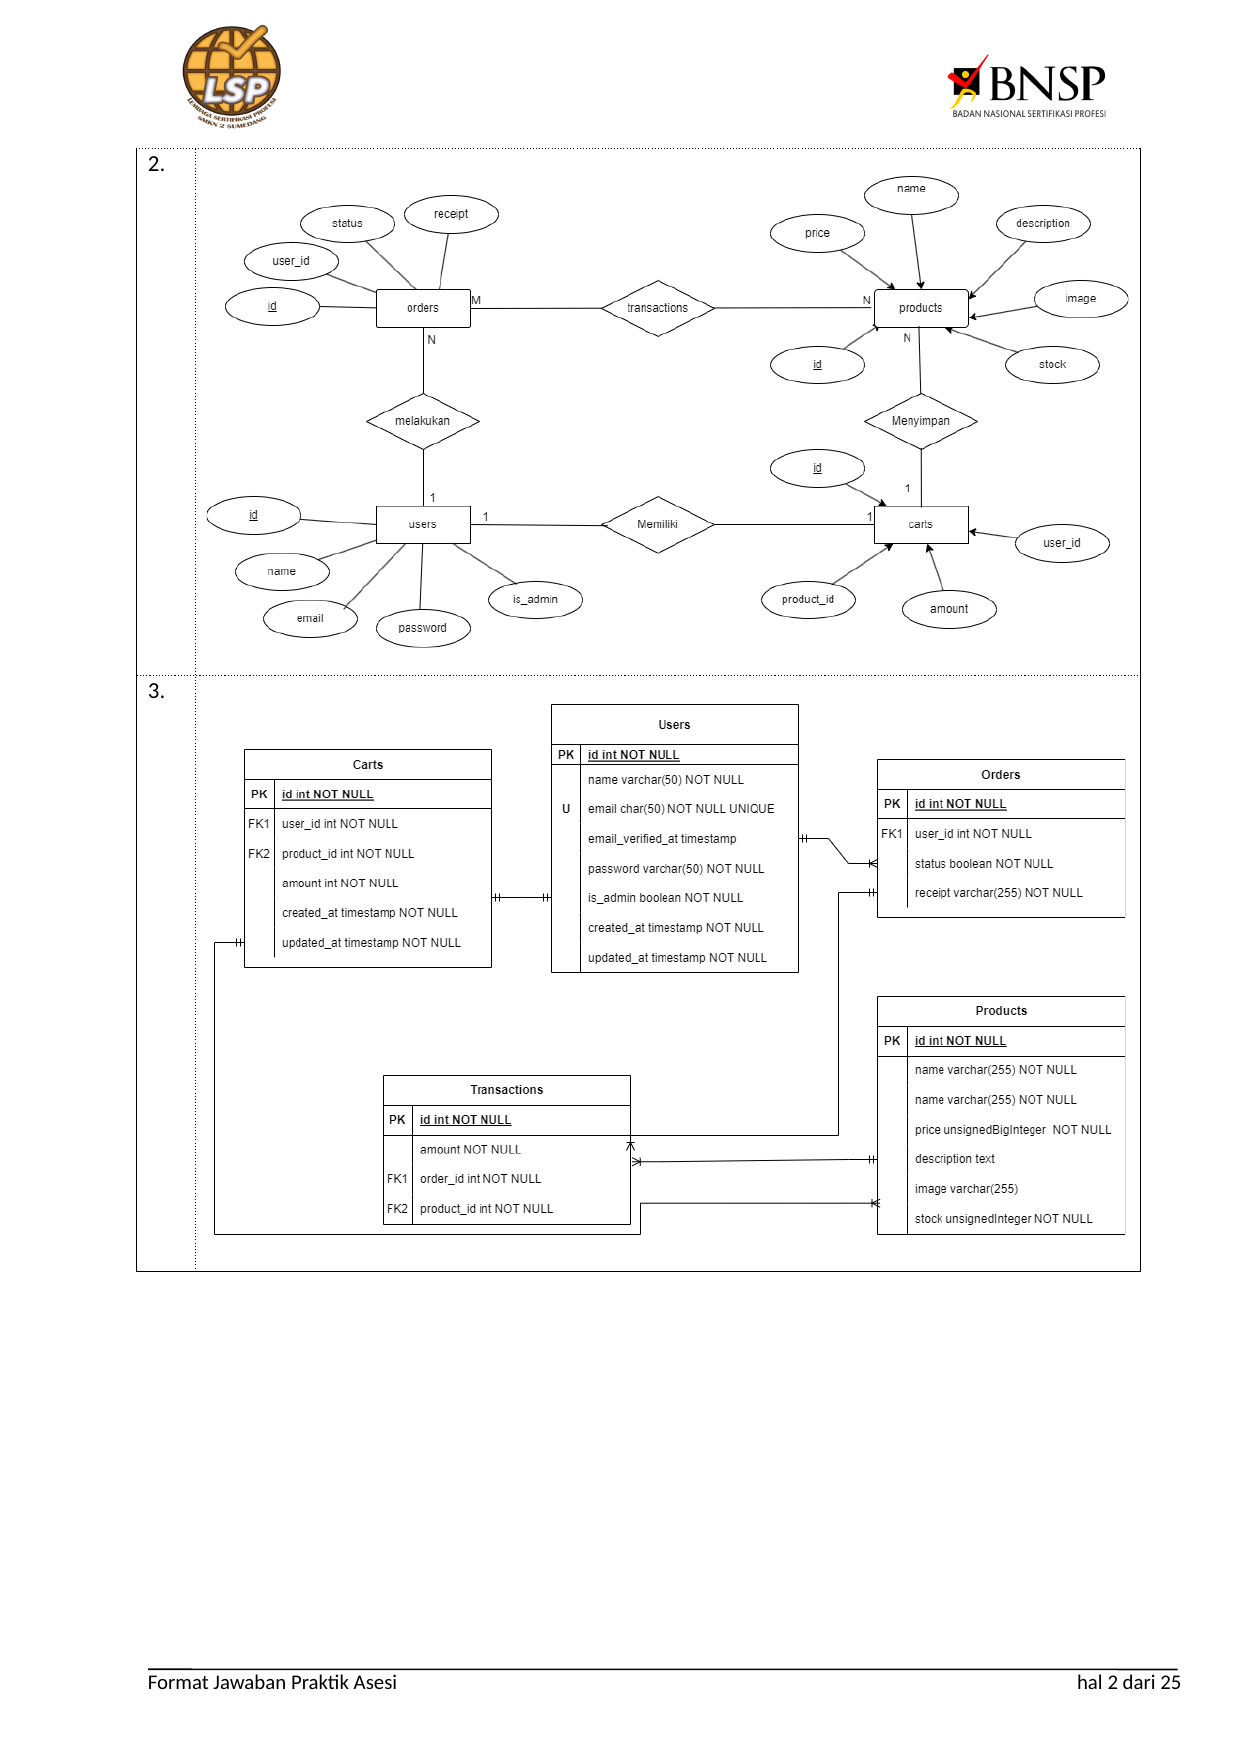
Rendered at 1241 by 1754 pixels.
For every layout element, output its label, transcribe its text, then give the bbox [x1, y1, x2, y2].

table_cell 2. [137, 148, 196, 675]
picture [946, 37, 1109, 146]
table_cell 3. [137, 675, 196, 1271]
picture [206, 176, 1129, 648]
table_cell [196, 675, 1140, 1271]
picture [169, 22, 289, 132]
table_cell [196, 148, 1140, 675]
picture [206, 704, 1126, 1244]
